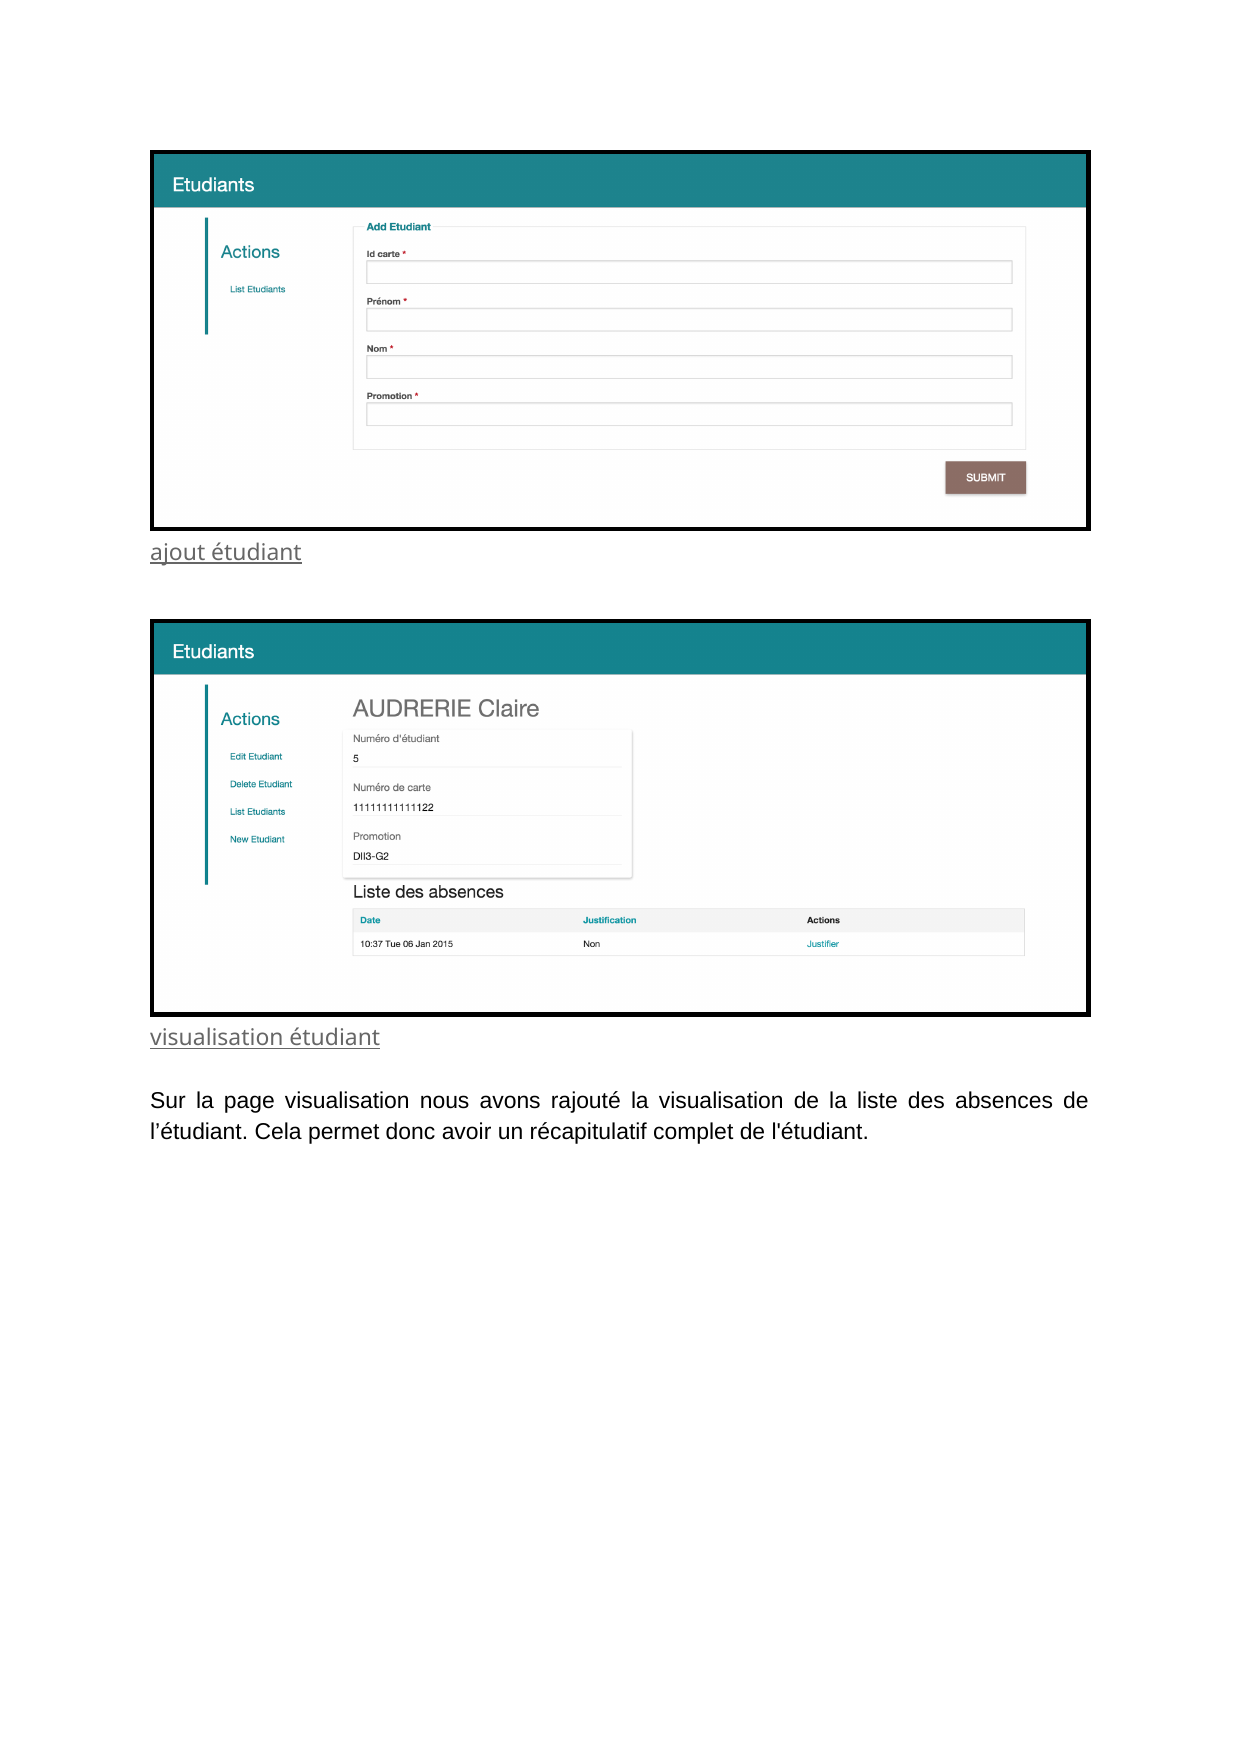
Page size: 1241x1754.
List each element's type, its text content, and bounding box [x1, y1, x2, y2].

picture [154, 154, 1086, 527]
picture [154, 623, 1086, 1012]
subtitle visualisation étudiant [150, 1017, 1090, 1053]
text Sur la page visualisation nous avons rajouté la visualisation de la liste des absences de l’étudiant. Cela permet donc avoir un récapitulatif complet de l'étudiant. [150, 1087, 1090, 1144]
subtitle ajout étudiant [150, 531, 1090, 567]
